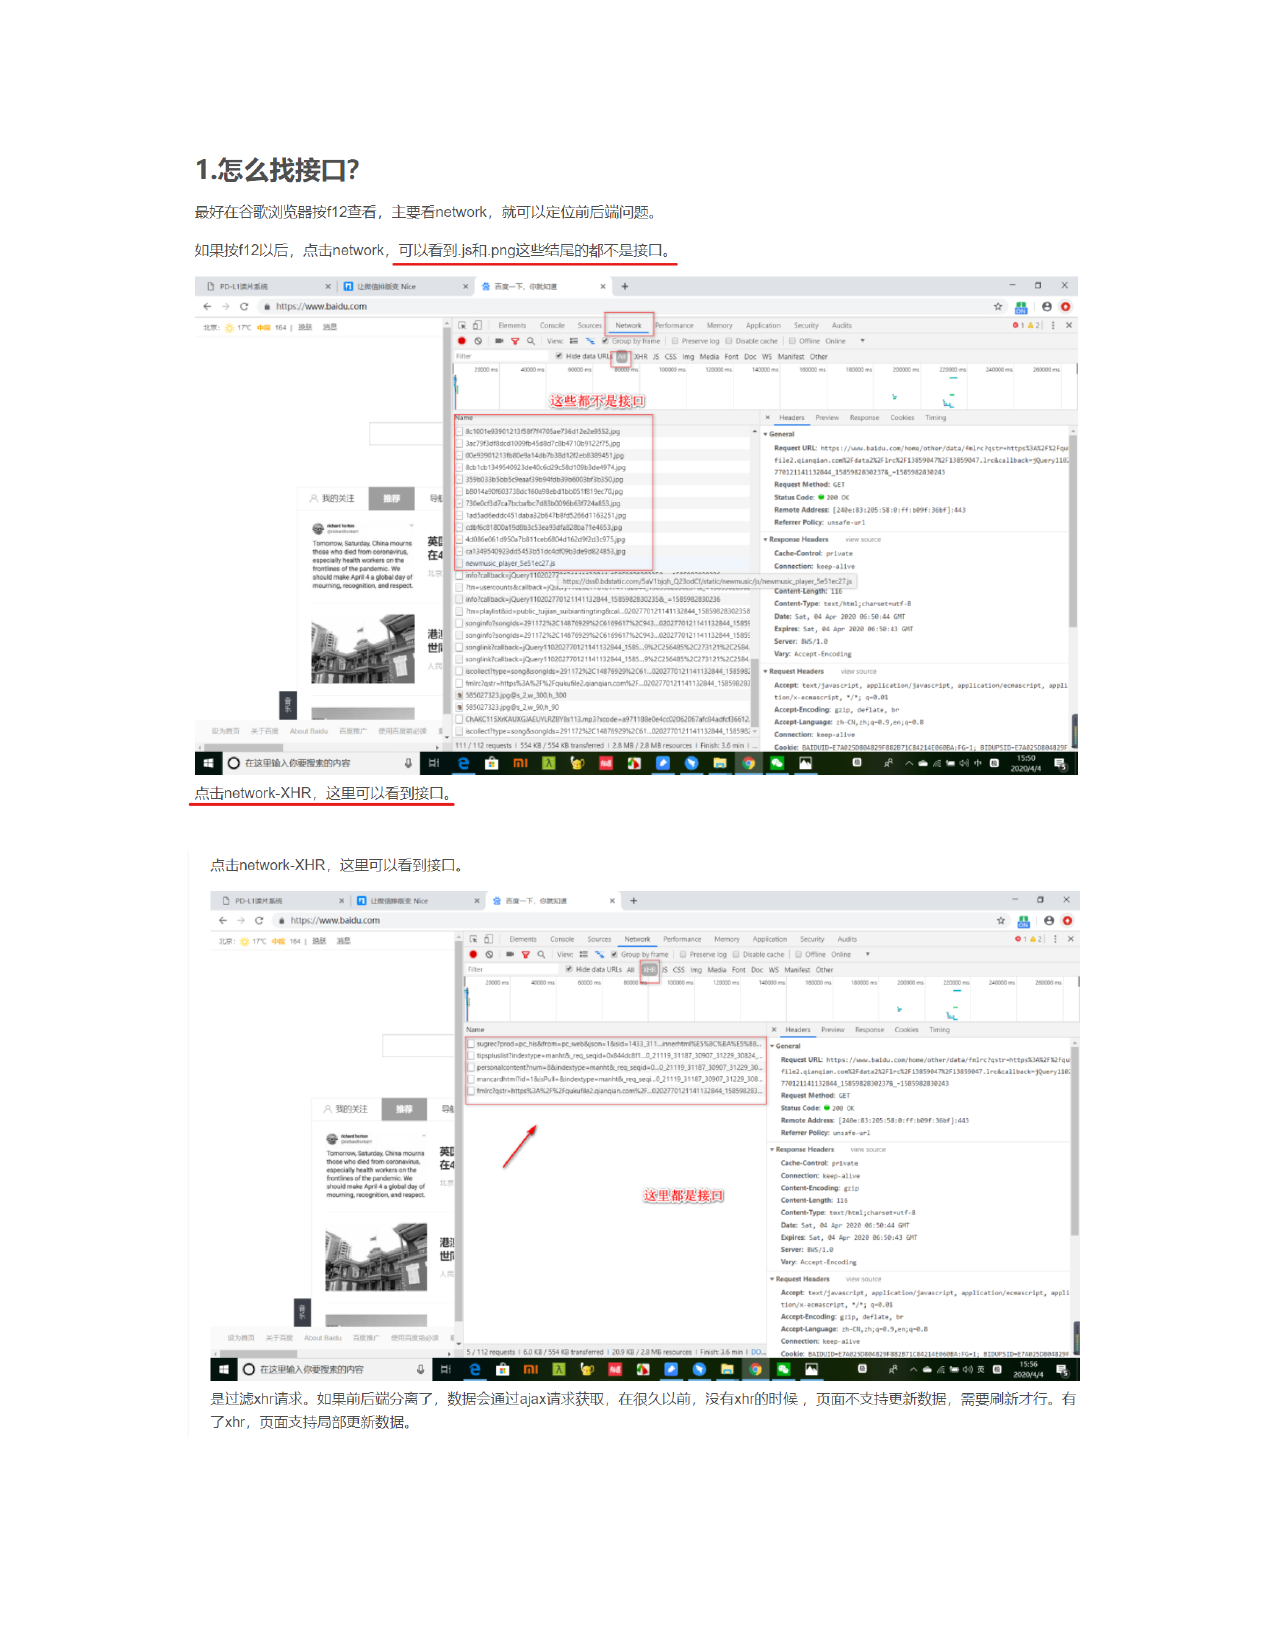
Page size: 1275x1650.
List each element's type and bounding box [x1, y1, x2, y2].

picture [187, 150, 1088, 814]
picture [187, 851, 1088, 1436]
